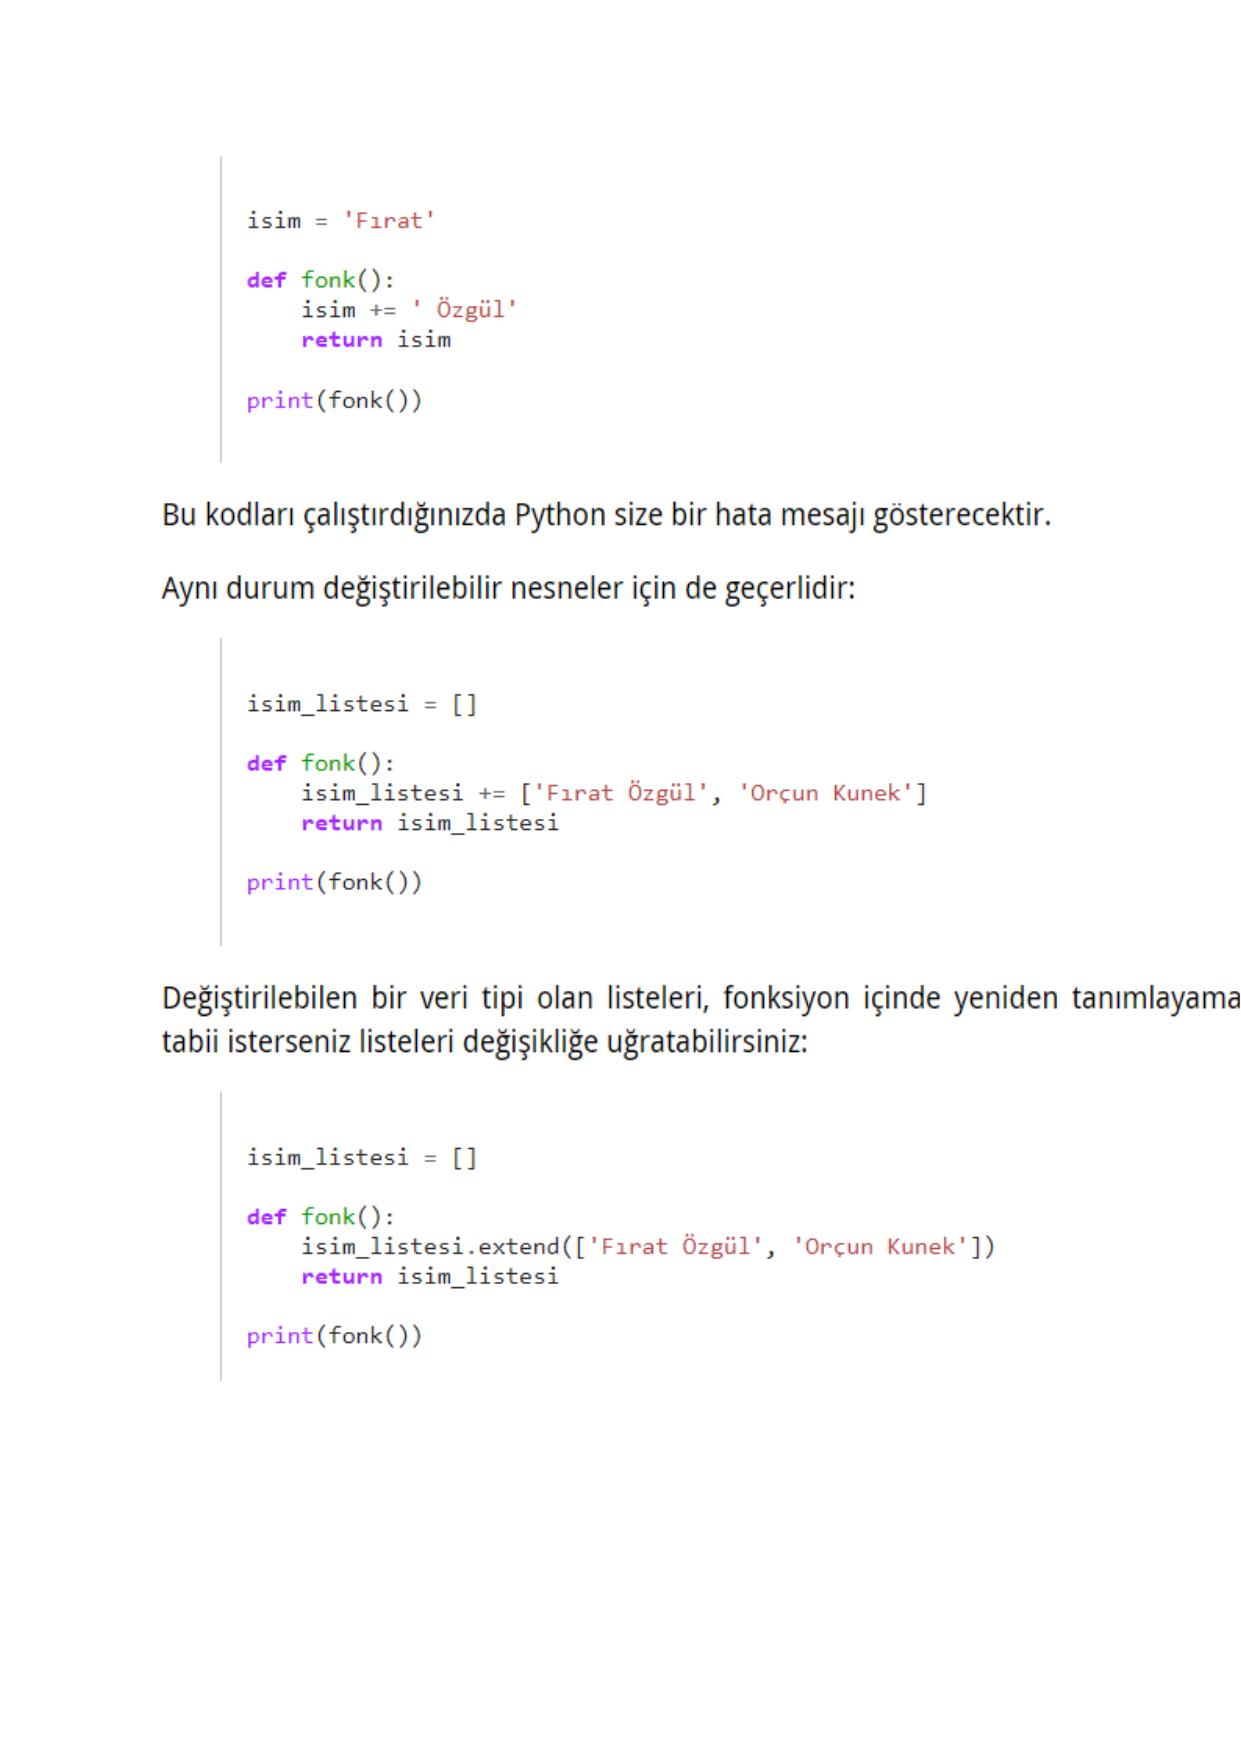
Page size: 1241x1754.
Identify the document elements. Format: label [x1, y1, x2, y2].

picture [147, 147, 1241, 1381]
